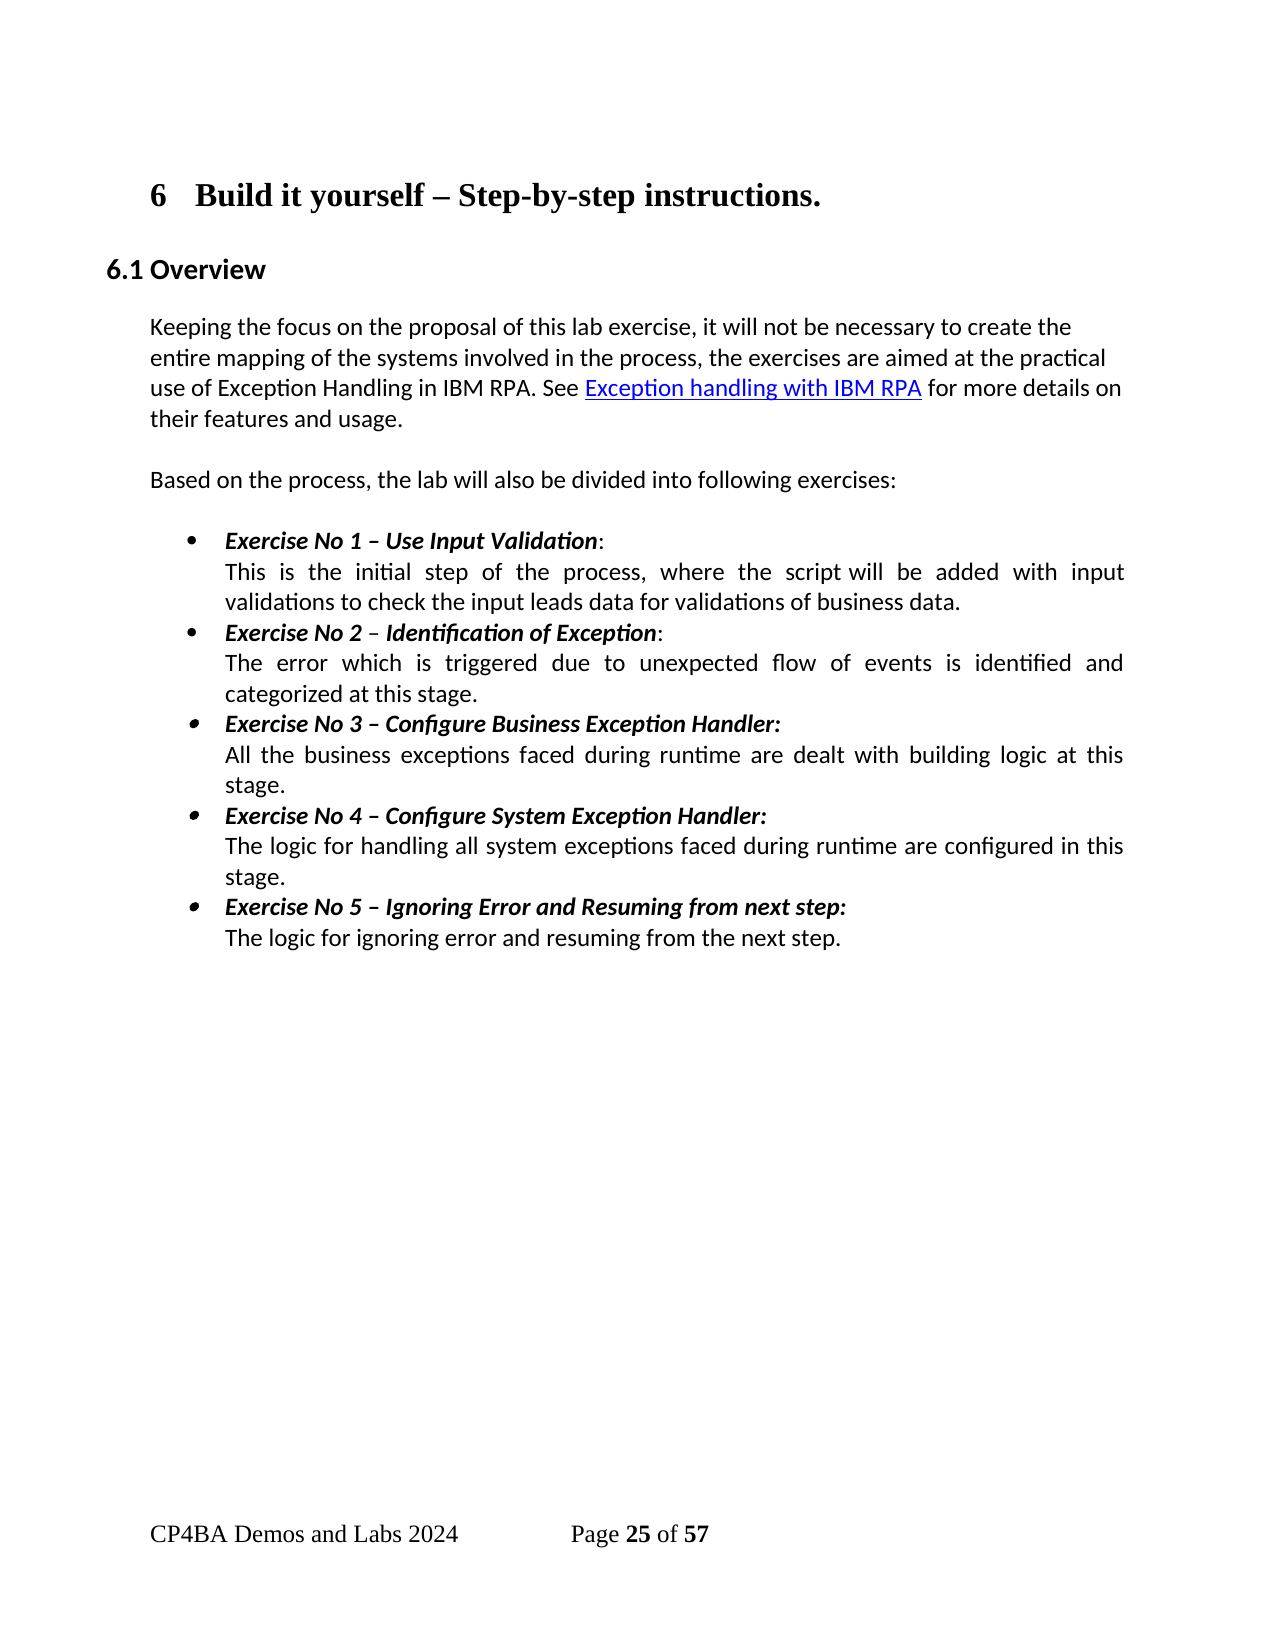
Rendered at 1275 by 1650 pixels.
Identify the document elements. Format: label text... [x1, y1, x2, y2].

subtitle Build it yourself – Step-by-step instructions. [150, 175, 1125, 213]
list Exercise No 3 – Configure Business Exception Handler: [187, 708, 1125, 739]
list Exercise No 4 – Configure System Exception Handler: [187, 800, 1125, 830]
text Based on the process, the lab will also be divided into following exercises: [150, 464, 1125, 494]
list The logic for handling all system exceptions faced during runtime are configured in this stage. [225, 830, 1125, 891]
list This is the initial step of the process, where the script will be added with input validations to check the input leads data for validations of business data. [225, 556, 1125, 617]
list Exercise No 2 – Identification of Exception: [187, 617, 1125, 647]
list Exercise No 1 – Use Input Validation: [187, 525, 1125, 556]
list The error which is triggered due to unexpected flow of events is identified and categorized at this stage. [225, 647, 1125, 708]
subtitle Overview [106, 251, 1125, 286]
list The logic for ignoring error and resuming from the next step. [225, 922, 1125, 952]
text Keeping the focus on the proposal of this lab exercise, it will not be necessary to create the entire mapping of the systems involved in the process, the exercises are aimed at the practical use of Exception Handling in IBM RPA. See Exception handling with IBM RPA for more details on their features and usage. [150, 311, 1125, 433]
list Exercise No 5 – Ignoring Error and Resuming from next step: [187, 891, 1125, 922]
list All the business exceptions faced during runtime are dealt with building logic at this stage. [225, 739, 1125, 800]
